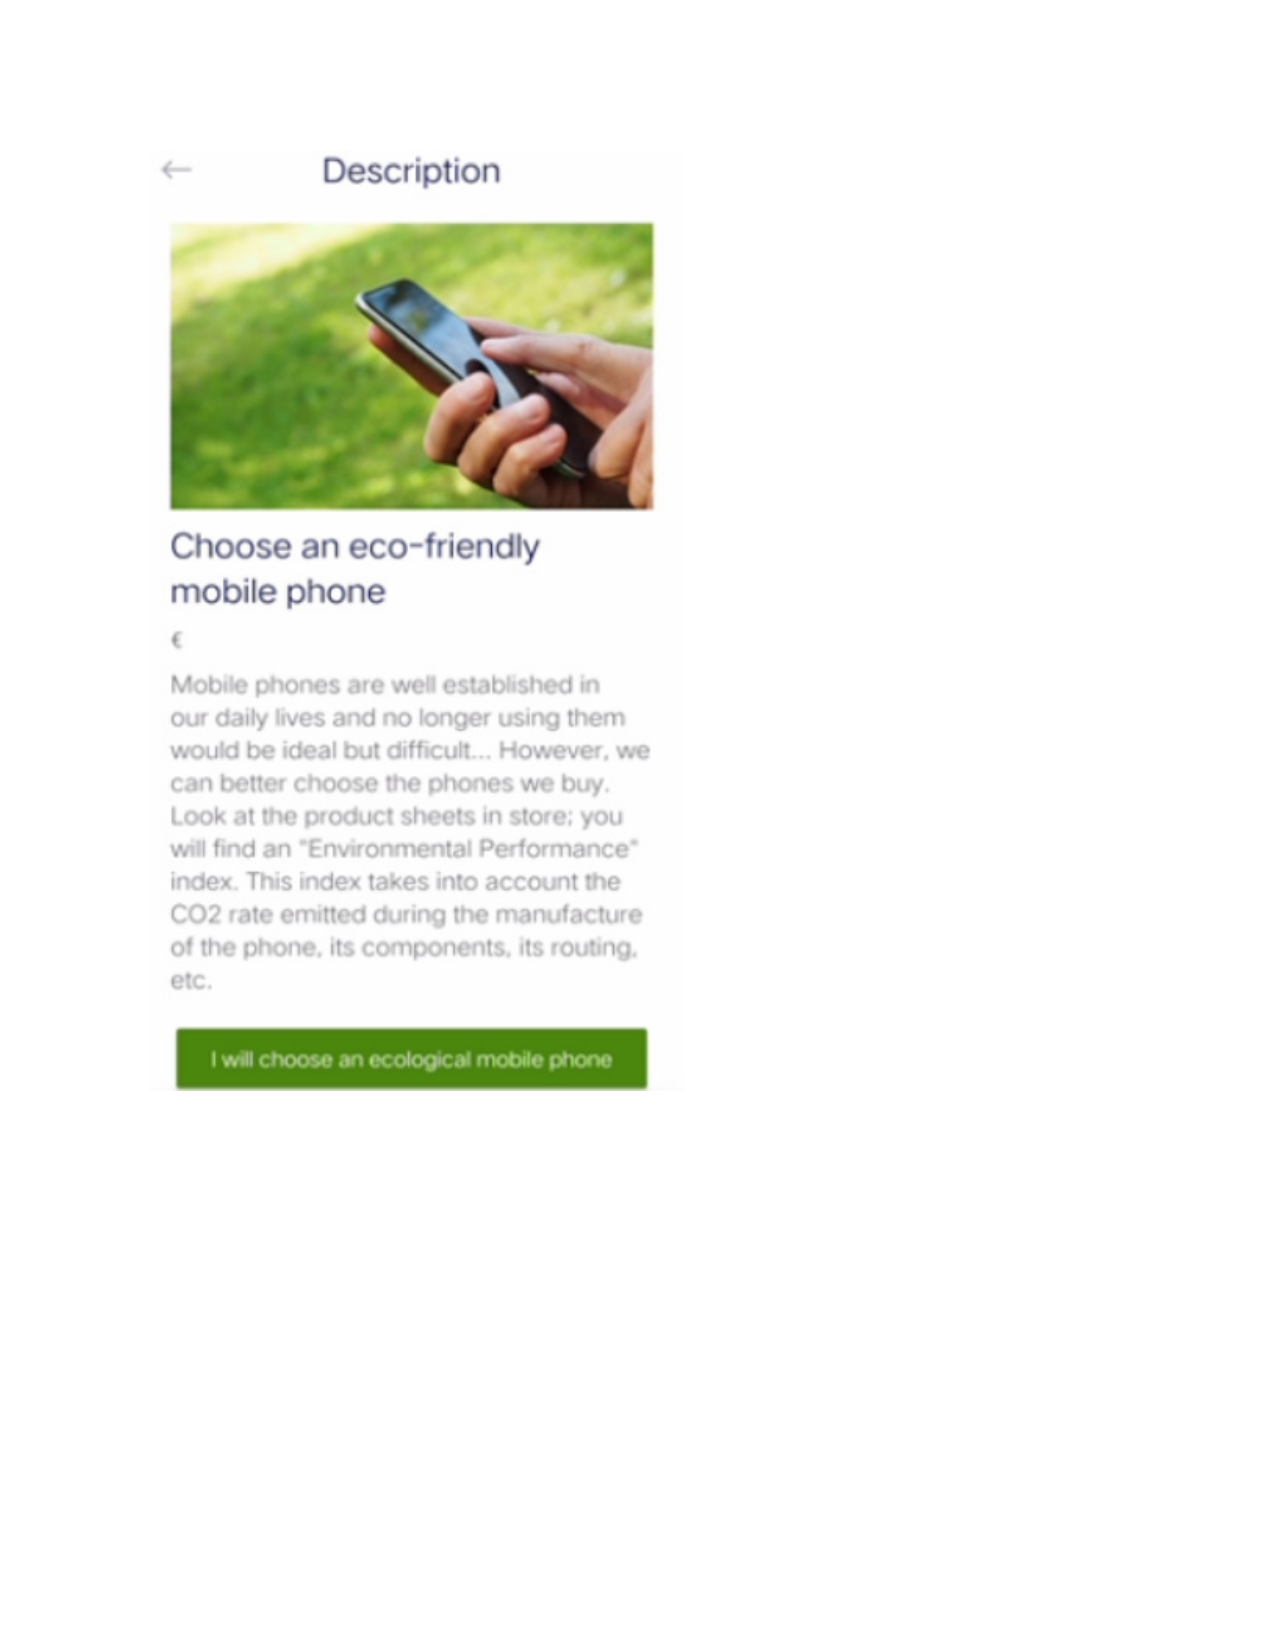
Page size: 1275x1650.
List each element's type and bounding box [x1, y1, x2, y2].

picture [150, 150, 685, 1091]
